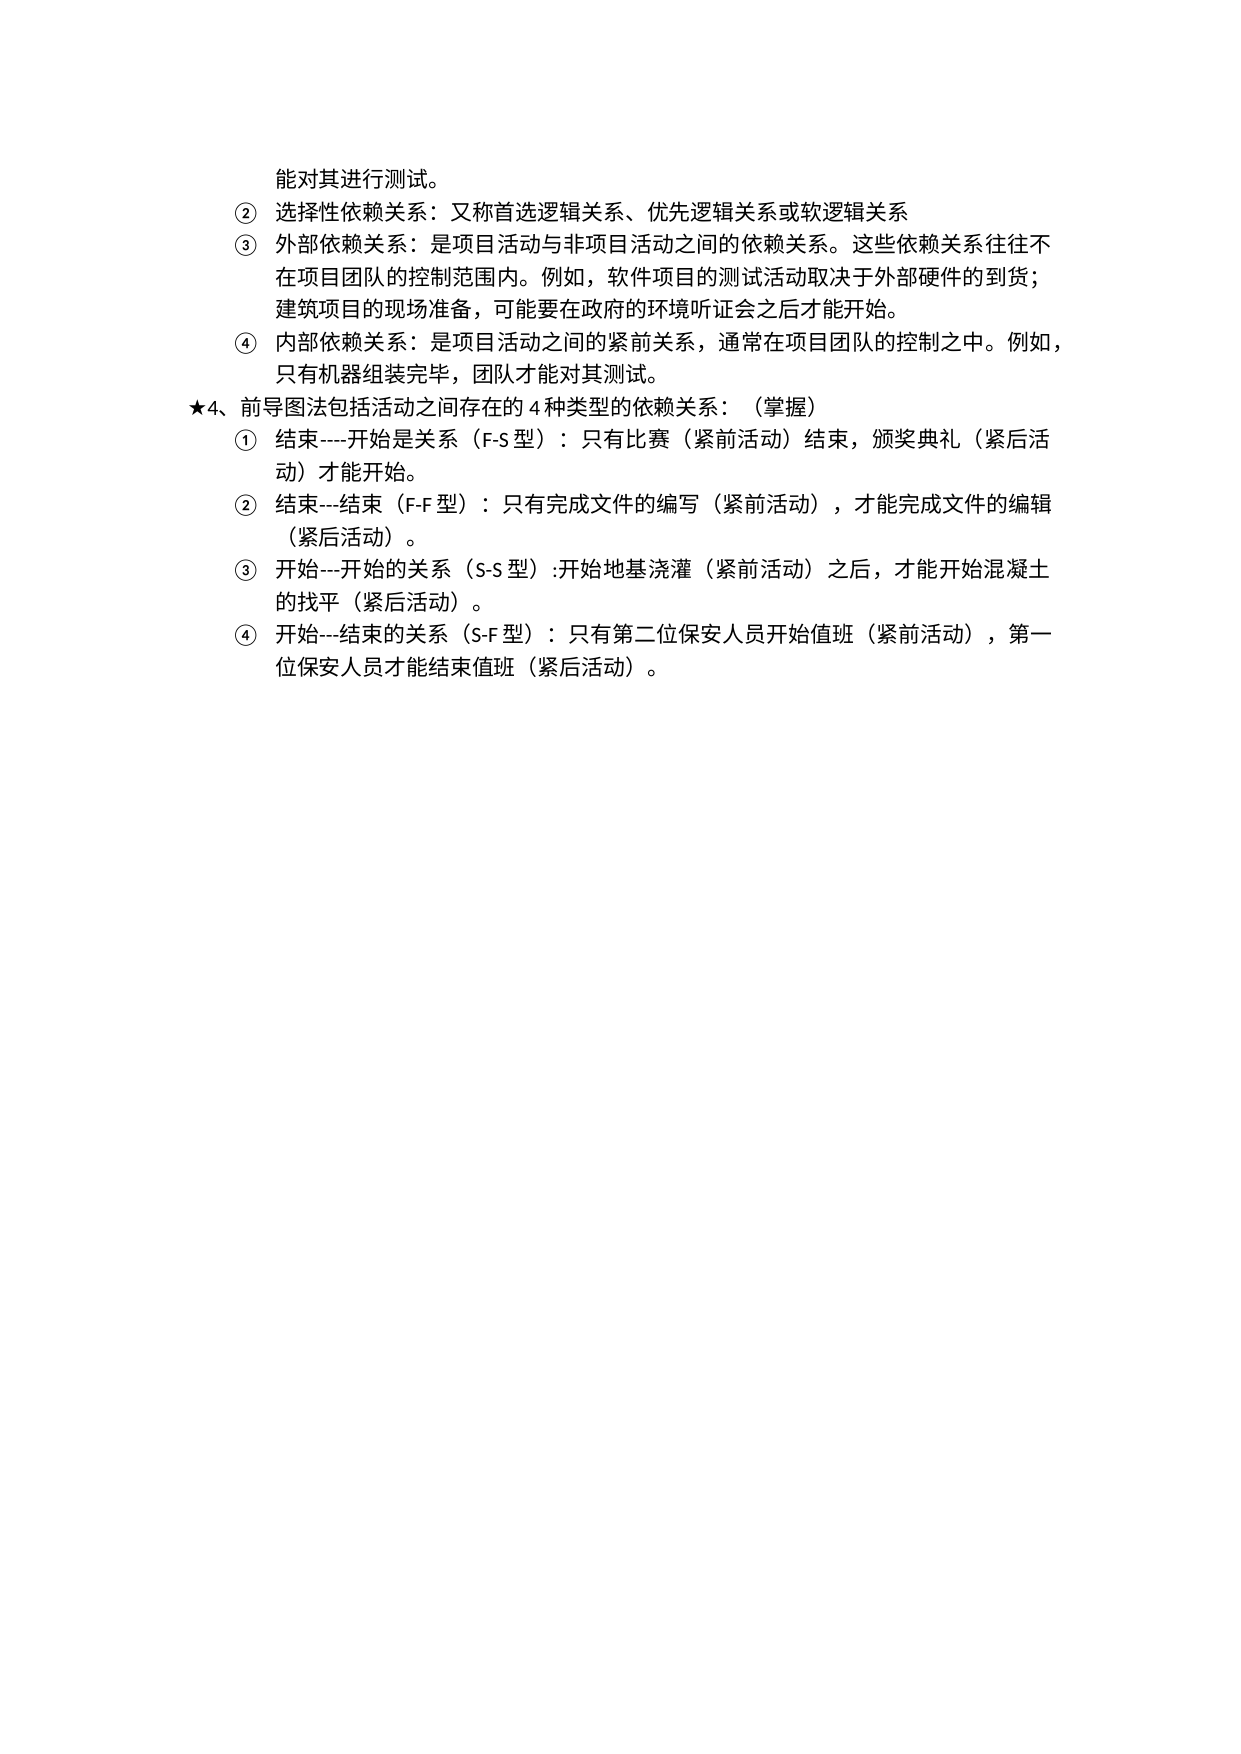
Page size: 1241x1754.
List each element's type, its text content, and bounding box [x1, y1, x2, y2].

list 开始---开始的关系（S-S型）:开始地基浇灌（紧前活动）之后，才能开始混凝土的找平（紧后活动）。 [231, 552, 1053, 617]
list 选择性依赖关系：又称首选逻辑关系、优先逻辑关系或软逻辑关系 [231, 194, 1053, 227]
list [231, 162, 1053, 194]
list 结束---结束（F-F型）：只有完成文件的编写（紧前活动），才能完成文件的编辑（紧后活动）。 [231, 487, 1053, 552]
text ★4、前导图法包括活动之间存在的4种类型的依赖关系：（掌握） [187, 389, 1053, 422]
list 开始---结束的关系（S-F型）：只有第二位保安人员开始值班（紧前活动），第一位保安人员才能结束值班（紧后活动）。 [231, 617, 1053, 682]
list 结束----开始是关系（F-S型）：只有比赛（紧前活动）结束，颁奖典礼（紧后活动）才能开始。 [231, 422, 1053, 487]
list 内部依赖关系：是项目活动之间的紧前关系，通常在项目团队的控制之中。例如，只有机器组装完毕，团队才能对其测试。 [231, 324, 1053, 389]
list 外部依赖关系：是项目活动与非项目活动之间的依赖关系。这些依赖关系往往不在项目团队的控制范围内。例如，软件项目的测试活动取决于外部硬件的到货；建筑项目的现场准备，可能要在政府的环境听证会之后才能开始。 [231, 227, 1053, 324]
